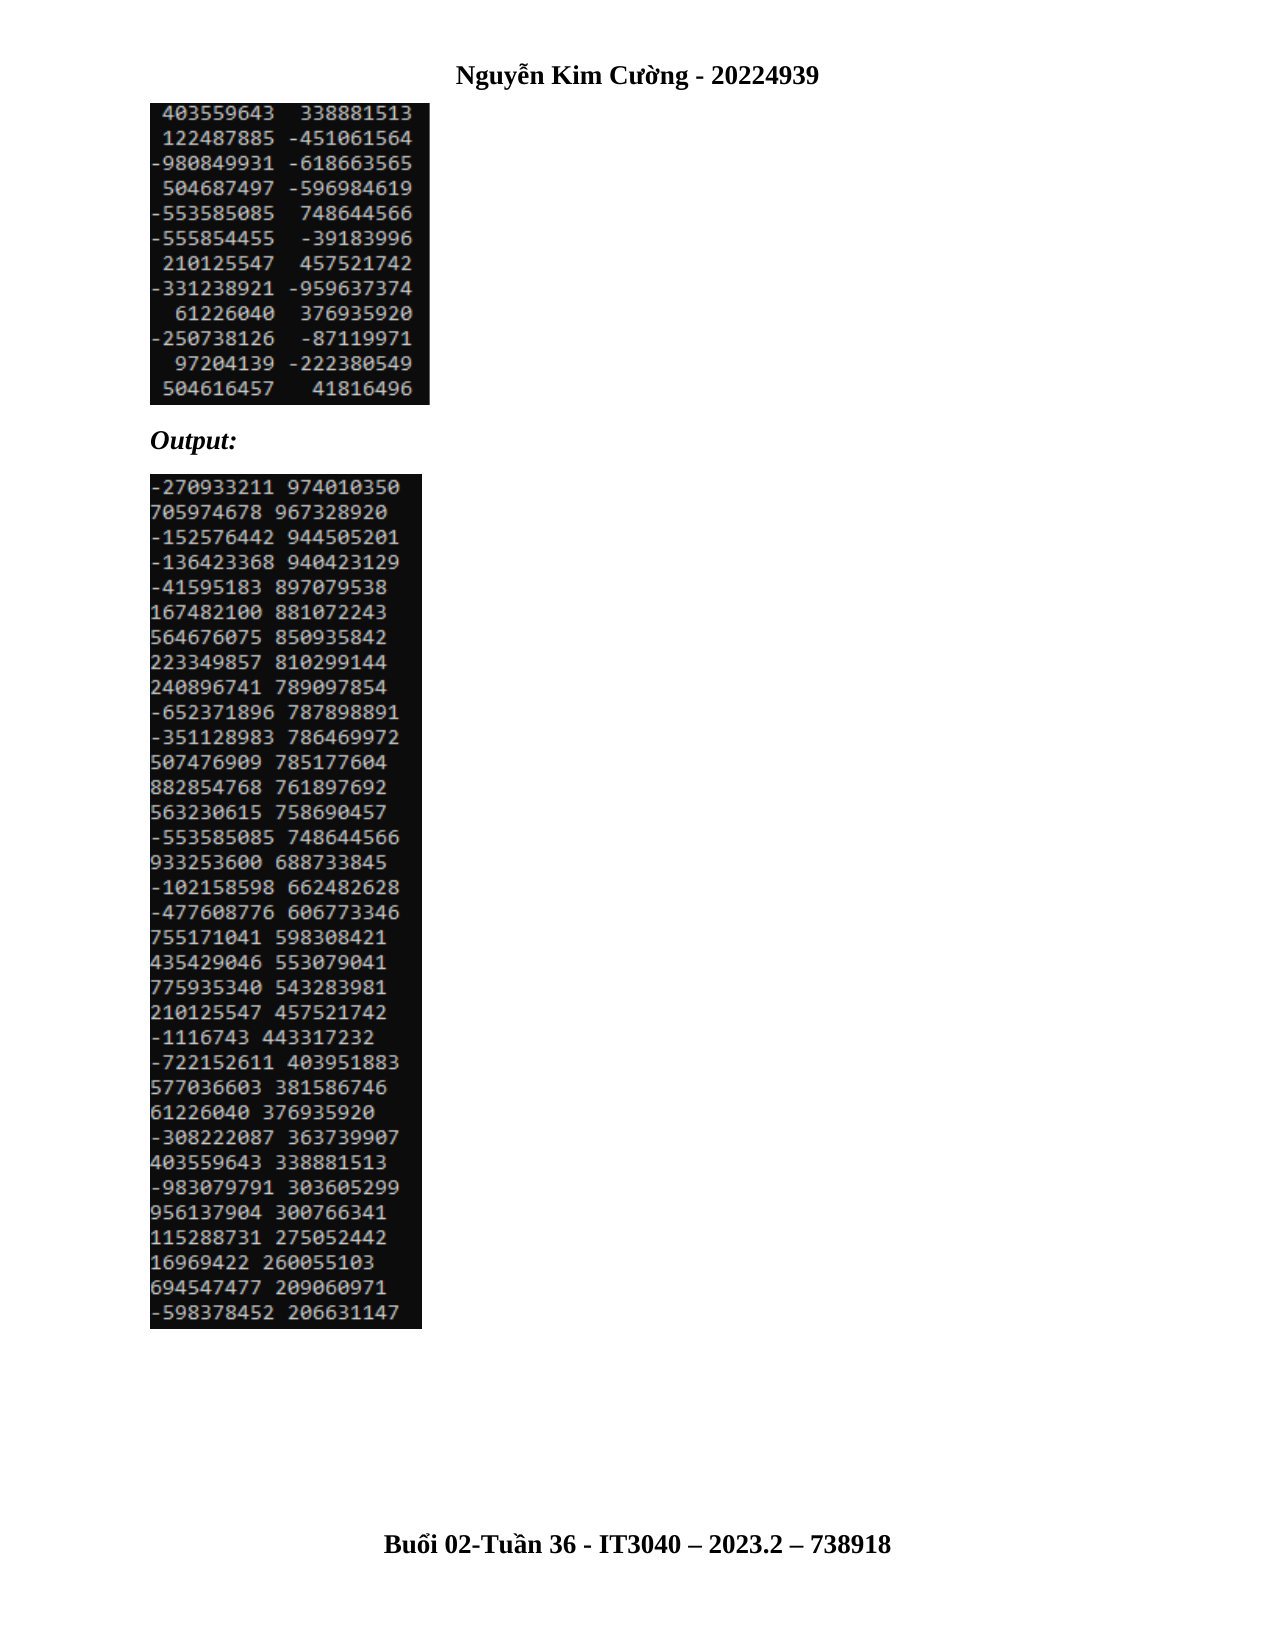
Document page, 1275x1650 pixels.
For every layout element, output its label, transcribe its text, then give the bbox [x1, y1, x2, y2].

text Output: [150, 424, 1125, 455]
picture [150, 103, 430, 405]
picture [150, 474, 422, 1329]
